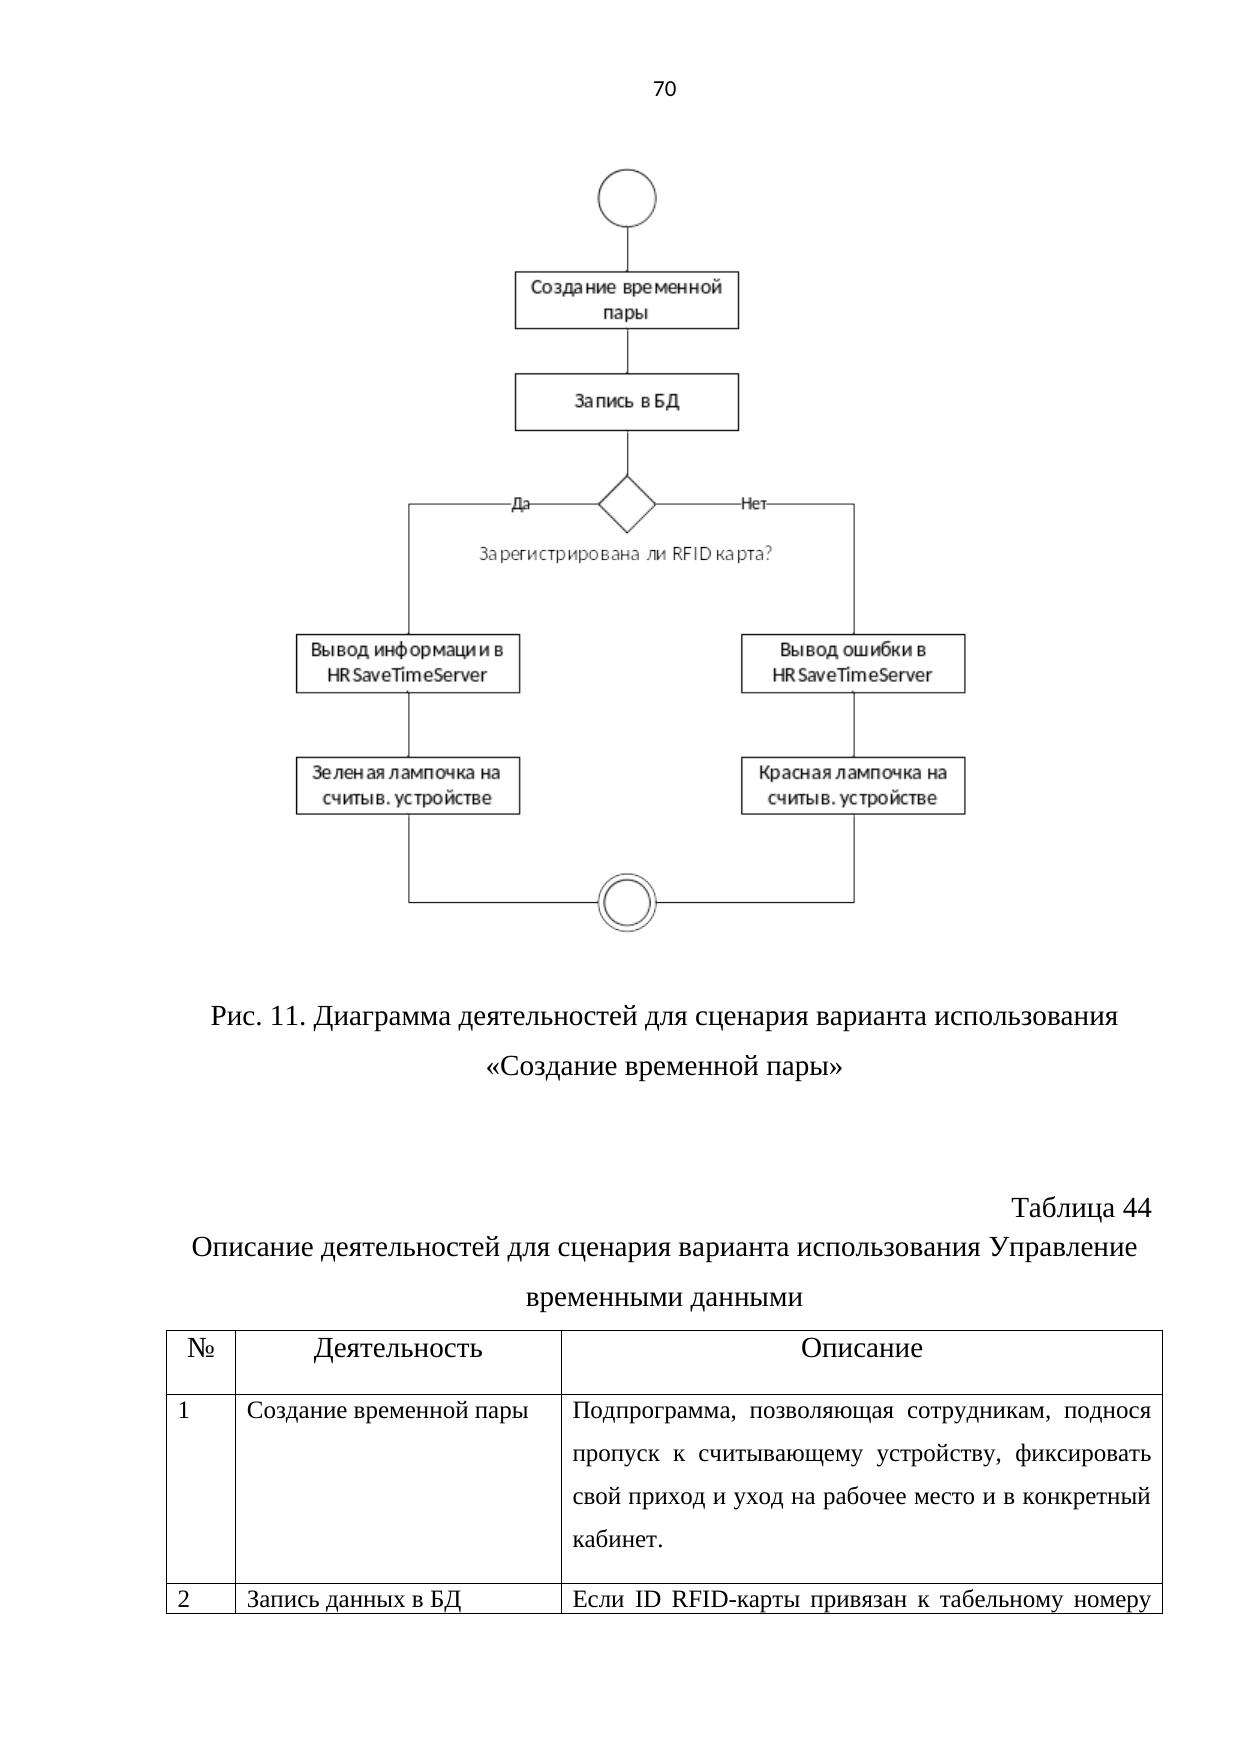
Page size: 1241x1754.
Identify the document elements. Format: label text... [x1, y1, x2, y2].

table_cell Создание временной пары [236, 1395, 561, 1583]
text Таблица 44 [177, 1190, 1152, 1224]
table_cell Запись данных в БД [236, 1584, 561, 1613]
text Рис. 11. Диаграмма деятельностей для сценария варианта использования «Создание временной пары» [177, 998, 1152, 1082]
table_cell Подпрограмма, позволяющая сотрудникам, поднося пропуск к считывающему устройству, фиксировать свой приход и уход на рабочее место и в конкретный кабинет. [562, 1395, 1162, 1583]
table_cell 2 [167, 1584, 235, 1613]
table_cell 1 [167, 1395, 235, 1583]
text Описание деятельностей для сценария варианта использования Управление временными данными [177, 1229, 1152, 1313]
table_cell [562, 1584, 1162, 1613]
table_header № [167, 1331, 235, 1394]
table_header Описание [562, 1331, 1162, 1394]
table_header Деятельность [236, 1331, 561, 1394]
